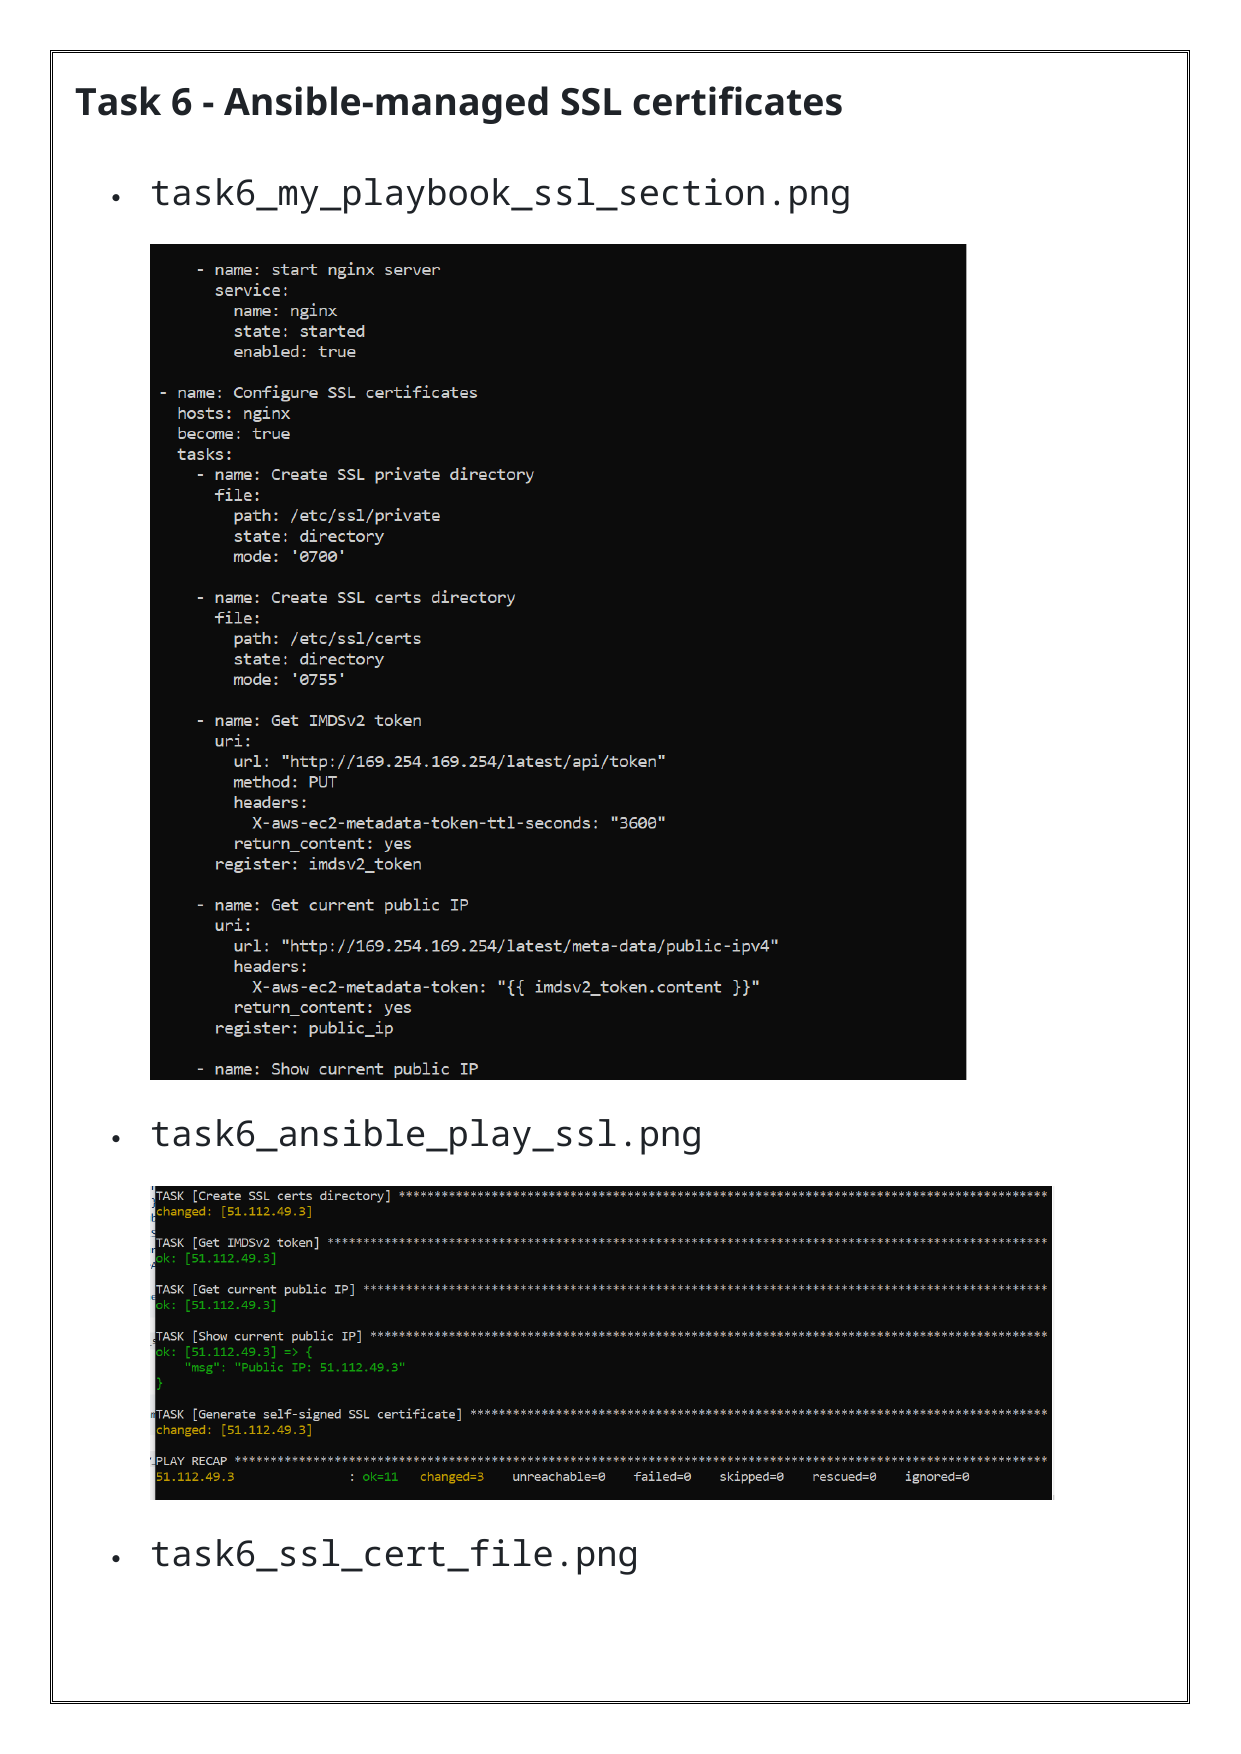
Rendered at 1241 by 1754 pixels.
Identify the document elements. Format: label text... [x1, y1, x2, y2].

list task6_ssl_cert_file.png [112, 1529, 1165, 1577]
list task6_my_playbook_ssl_section.png [112, 167, 1165, 216]
subtitle Task 6 - Ansible-managed SSL certificates [75, 75, 1165, 126]
picture [150, 244, 967, 1080]
list task6_ansible_play_ssl.png [112, 1109, 1165, 1157]
picture [150, 1186, 1055, 1500]
